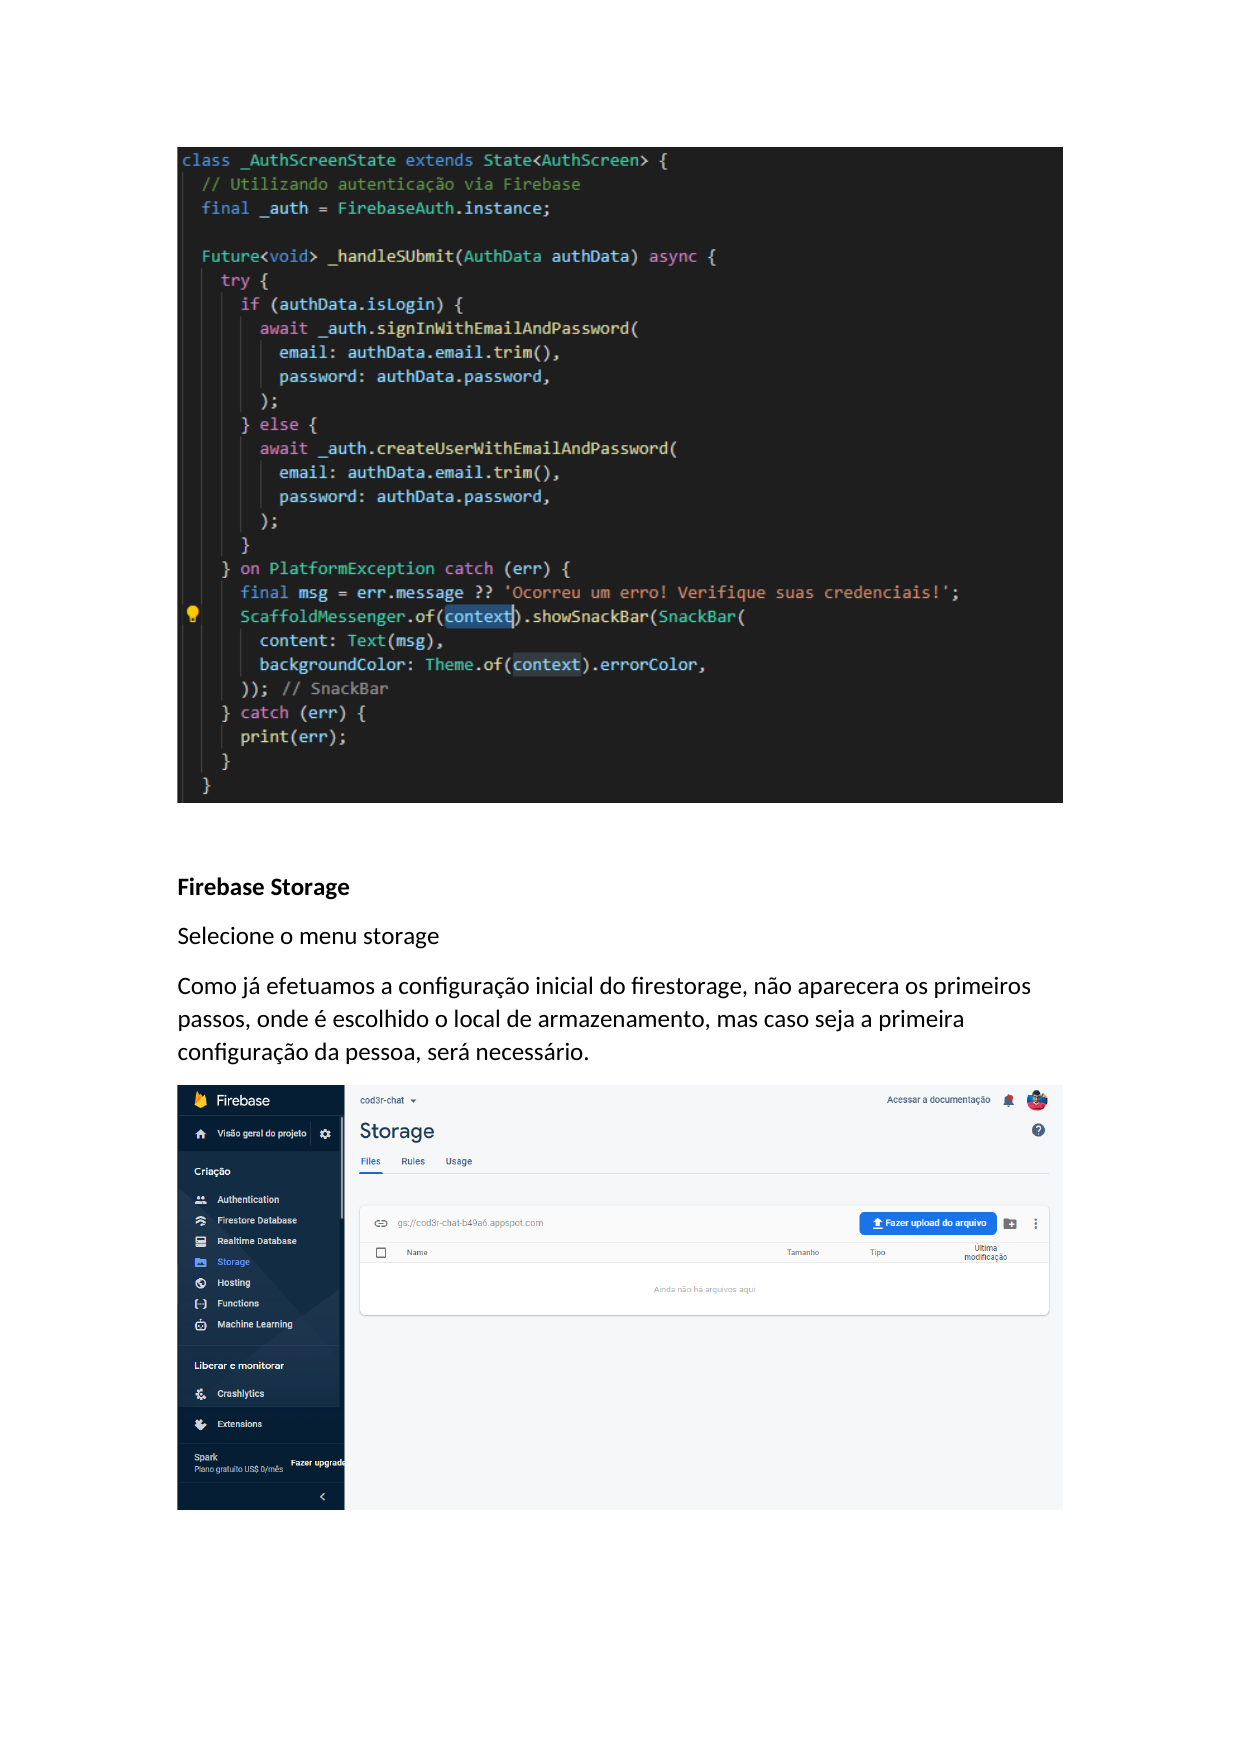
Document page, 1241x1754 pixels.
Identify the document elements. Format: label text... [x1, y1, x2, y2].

text Firebase Storage [177, 871, 1063, 901]
picture [177, 147, 1063, 803]
picture [177, 1085, 1063, 1510]
text Selecione o menu storage [177, 921, 1063, 951]
text Como já efetuamos a configuração inicial do firestorage, não aparecera os primeiros passos, onde é escolhido o local de armazenamento, mas caso seja a primeira configuração da pessoa, será necessário. [177, 970, 1063, 1066]
